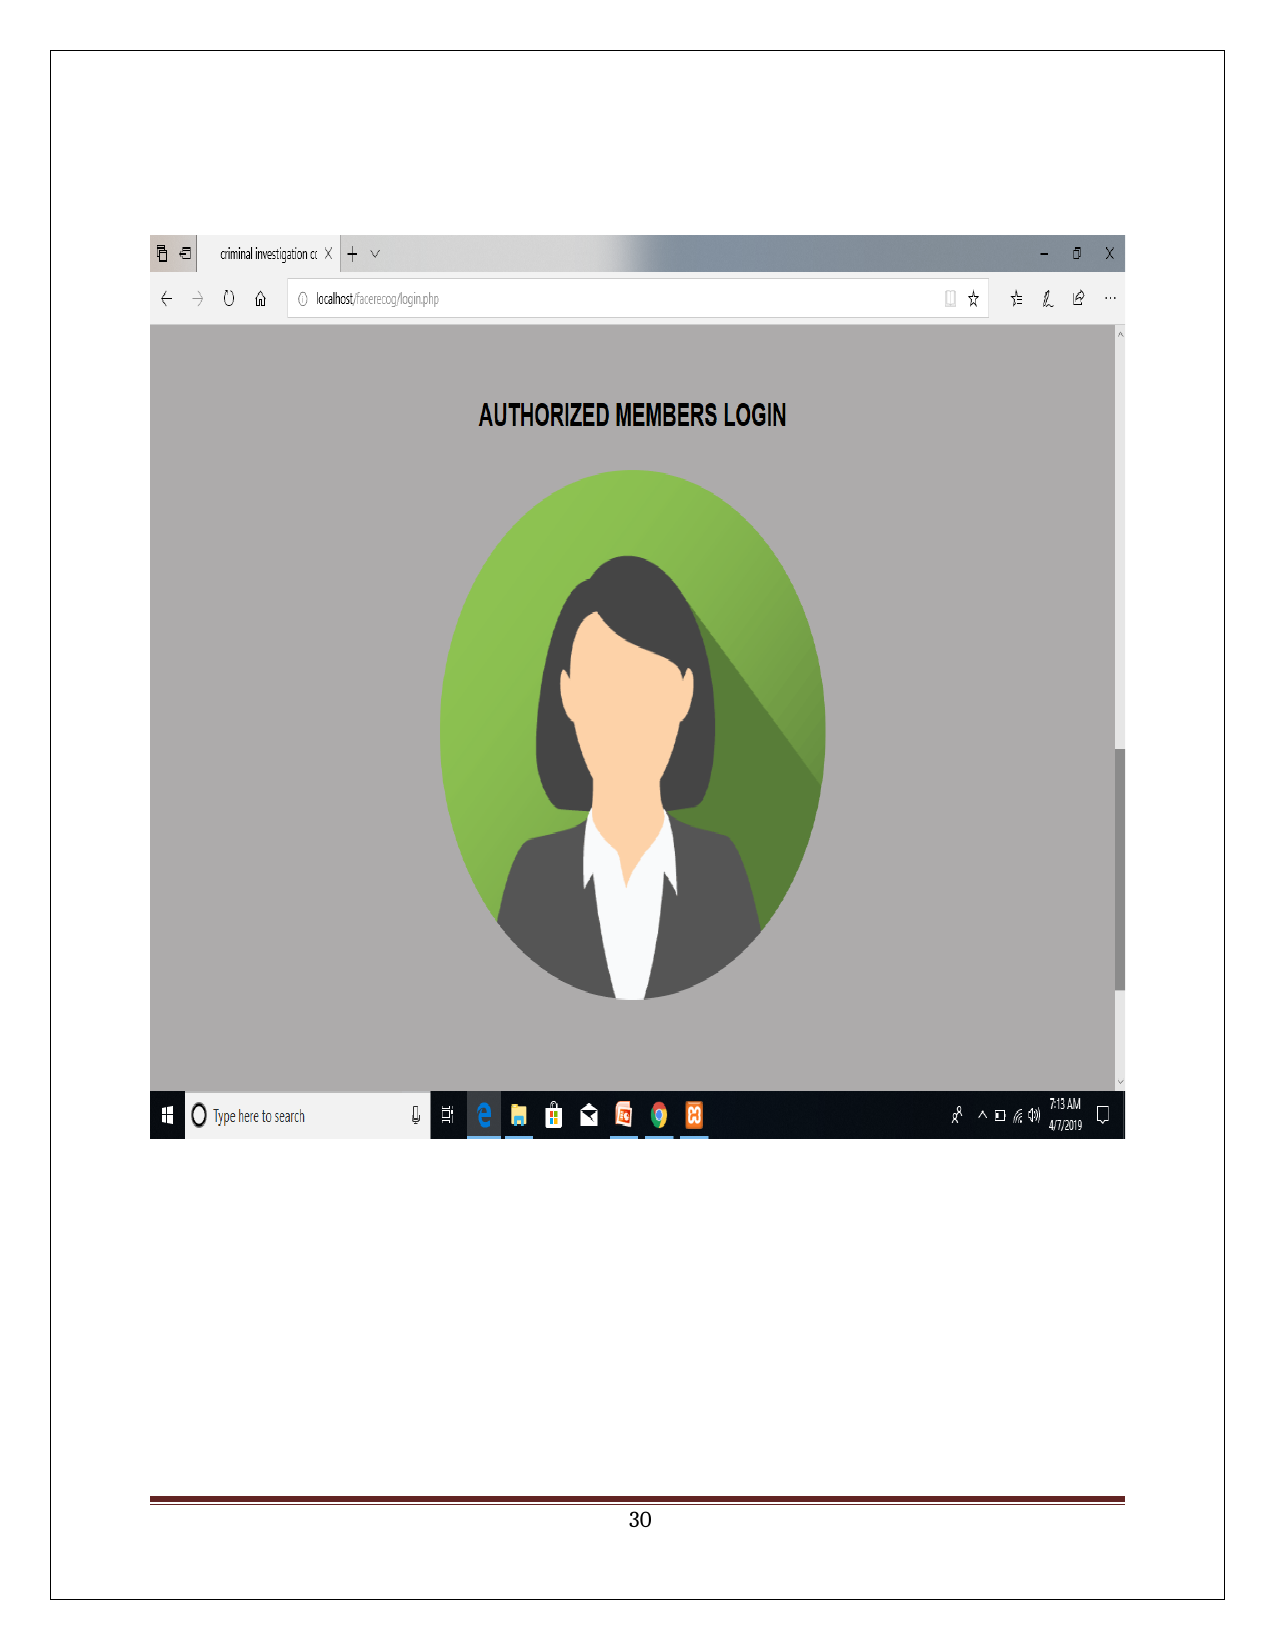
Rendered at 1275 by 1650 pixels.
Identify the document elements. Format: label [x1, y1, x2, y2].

picture [150, 235, 1125, 1139]
